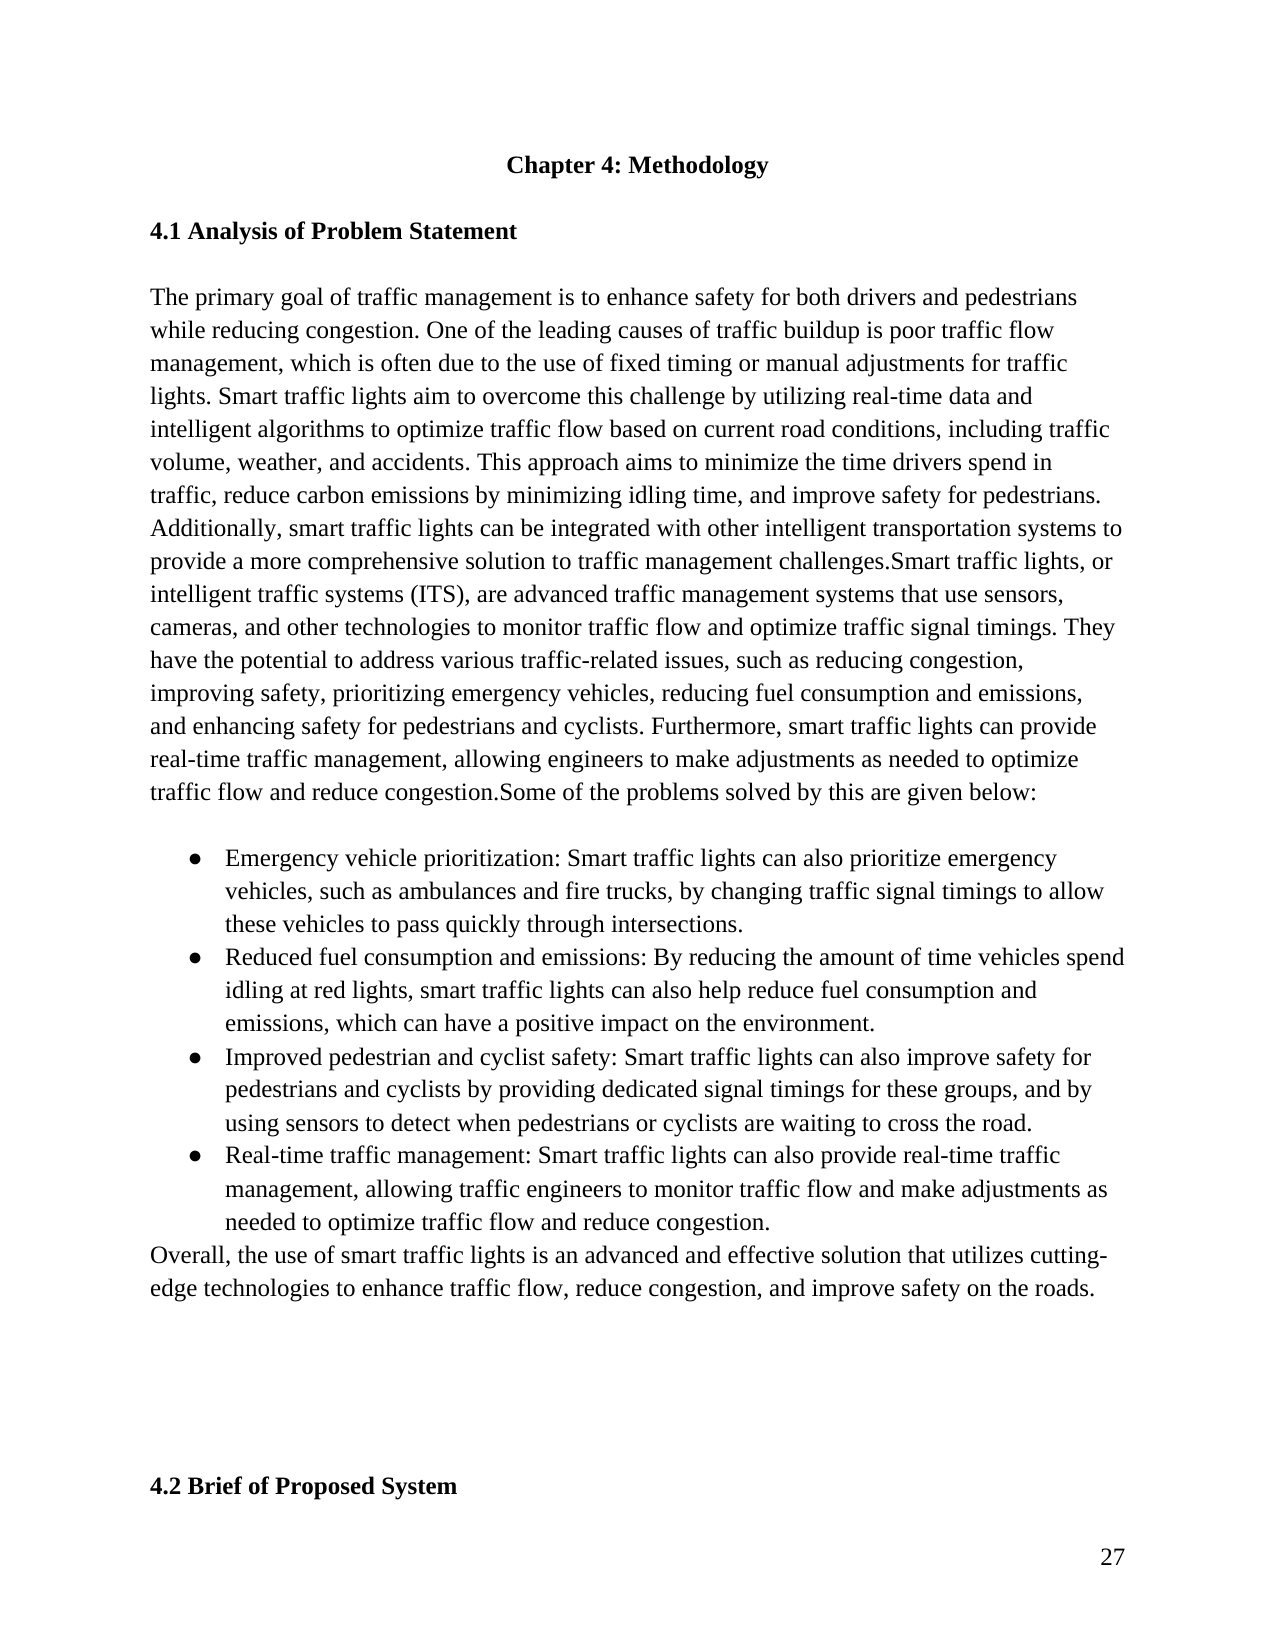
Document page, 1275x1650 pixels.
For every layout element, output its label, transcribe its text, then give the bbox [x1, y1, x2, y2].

text Overall, the use of smart traffic lights is an advanced and effective solution that utilizes cutting-edge technologies to enhance traffic flow, reduce congestion, and improve safety on the roads. [150, 1240, 1125, 1301]
list Improved pedestrian and cyclist safety: Smart traffic lights can also improve safety for pedestrians and cyclists by providing dedicated signal timings for these groups, and by using sensors to detect when pedestrians or cyclists are waiting to cross the road. [187, 1042, 1125, 1136]
list Emergency vehicle prioritization: Smart traffic lights can also prioritize emergency vehicles, such as ambulances and fire trucks, by changing traffic signal timings to allow these vehicles to pass quickly through intersections. [187, 843, 1125, 938]
text The primary goal of traffic management is to enhance safety for both drivers and pedestrians while reducing congestion. One of the leading causes of traffic buildup is poor traffic flow management, which is often due to the use of fixed timing or manual adjustments for traffic lights. Smart traffic lights aim to overcome this challenge by utilizing real-time data and intelligent algorithms to optimize traffic flow based on current road conditions, including traffic volume, weather, and accidents. This approach aims to minimize the time drivers spend in traffic, reduce carbon emissions by minimizing idling time, and improve safety for pedestrians. Additionally, smart traffic lights can be integrated with other intelligent transportation systems to provide a more comprehensive solution to traffic management challenges.Smart traffic lights, or intelligent traffic systems (ITS), are advanced traffic management systems that use sensors, cameras, and other technologies to monitor traffic flow and optimize traffic signal timings. They have the potential to address various traffic-related issues, such as reducing congestion, improving safety, prioritizing emergency vehicles, reducing fuel consumption and emissions, and enhancing safety for pedestrians and cyclists. Furthermore, smart traffic lights can provide real-time traffic management, allowing engineers to make adjustments as needed to optimize traffic flow and reduce congestion.Some of the problems solved by this are given below: [150, 282, 1125, 806]
list Real-time traffic management: Smart traffic lights can also provide real-time traffic management, allowing traffic engineers to monitor traffic flow and make adjustments as needed to optimize traffic flow and reduce congestion. [187, 1141, 1125, 1235]
text 4.1 Analysis of Problem Statement [150, 216, 1125, 245]
text 4.2 Brief of Proposed System [150, 1471, 1125, 1499]
list Reduced fuel consumption and emissions: By reducing the amount of time vehicles spend idling at red lights, smart traffic lights can also help reduce fuel consumption and emissions, which can have a positive impact on the environment. [187, 942, 1125, 1037]
text Chapter 4: Methodology [150, 150, 1125, 179]
